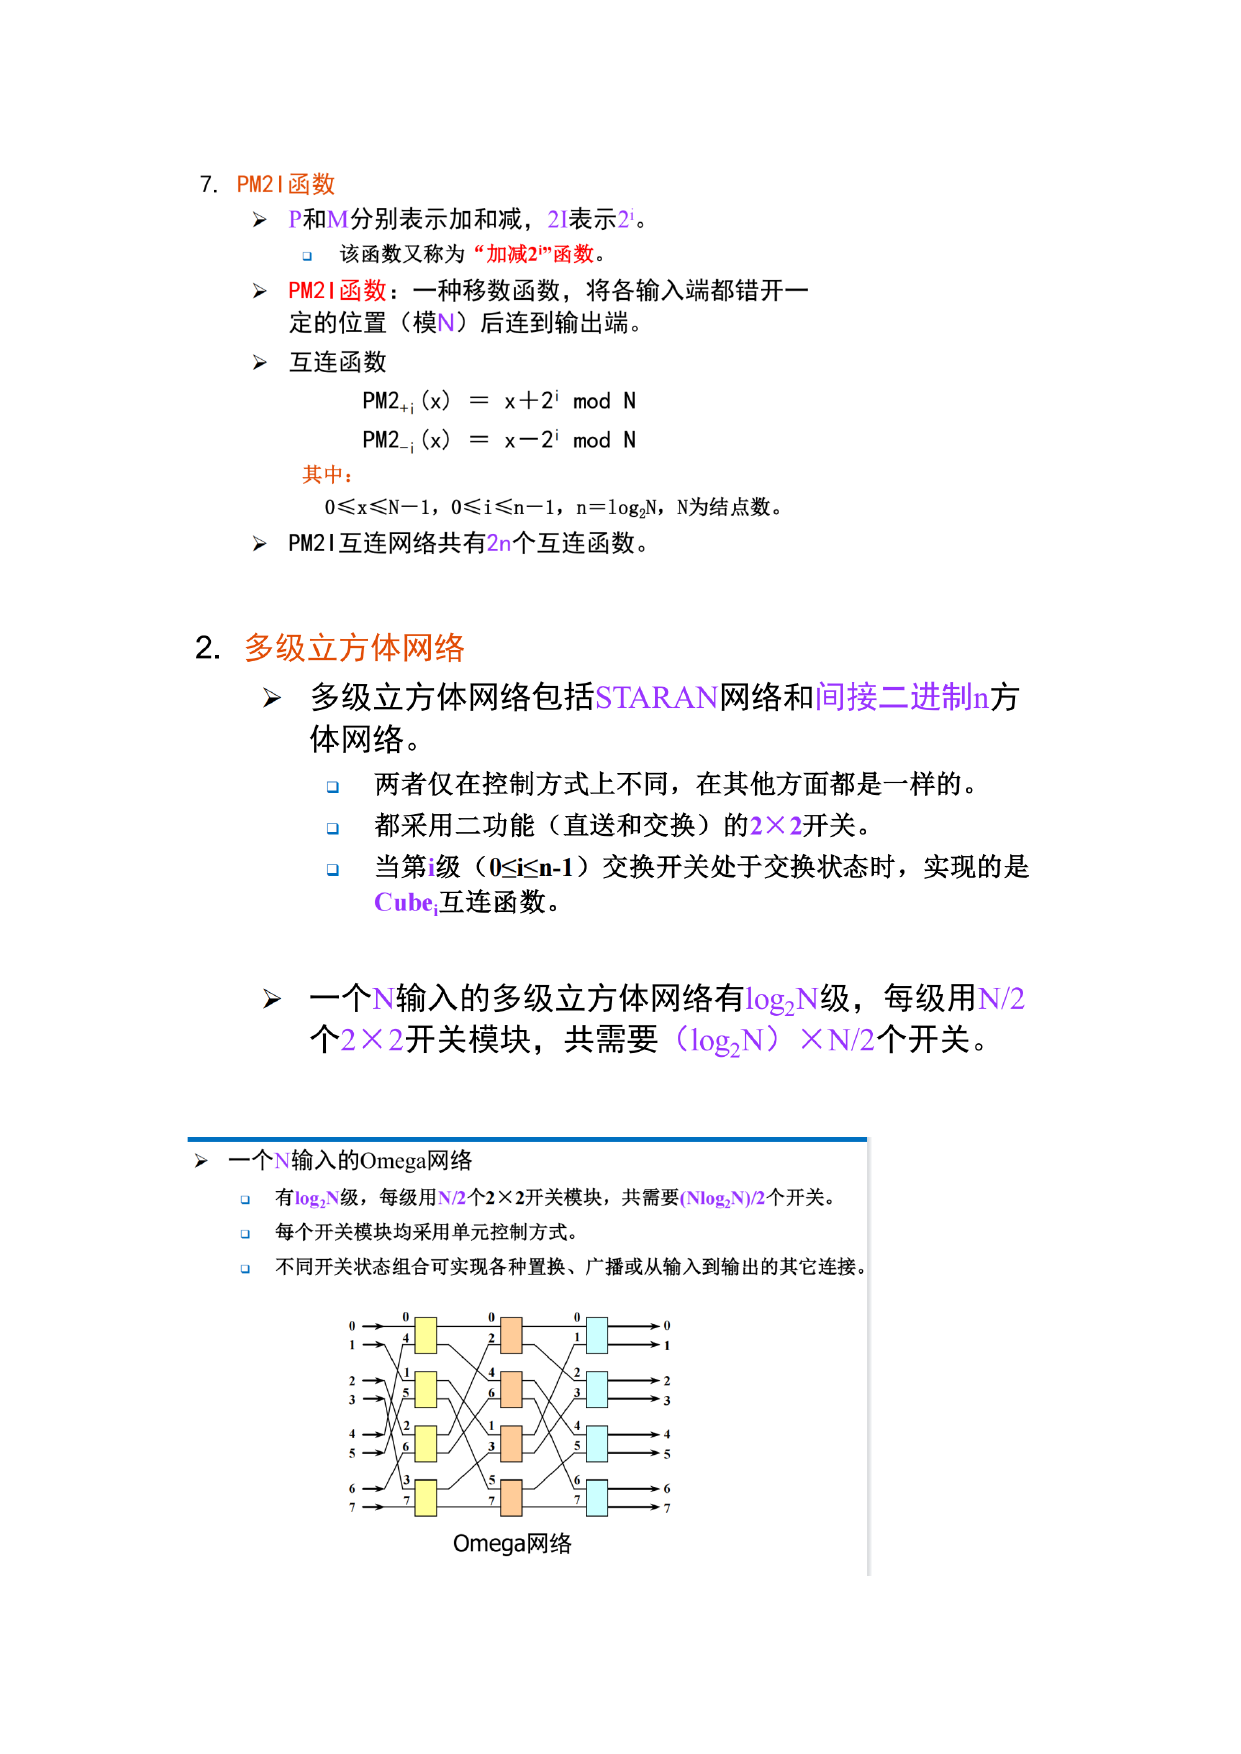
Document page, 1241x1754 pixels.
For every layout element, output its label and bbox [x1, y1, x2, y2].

picture [187, 617, 1052, 1105]
picture [187, 162, 832, 587]
picture [187, 1137, 872, 1576]
